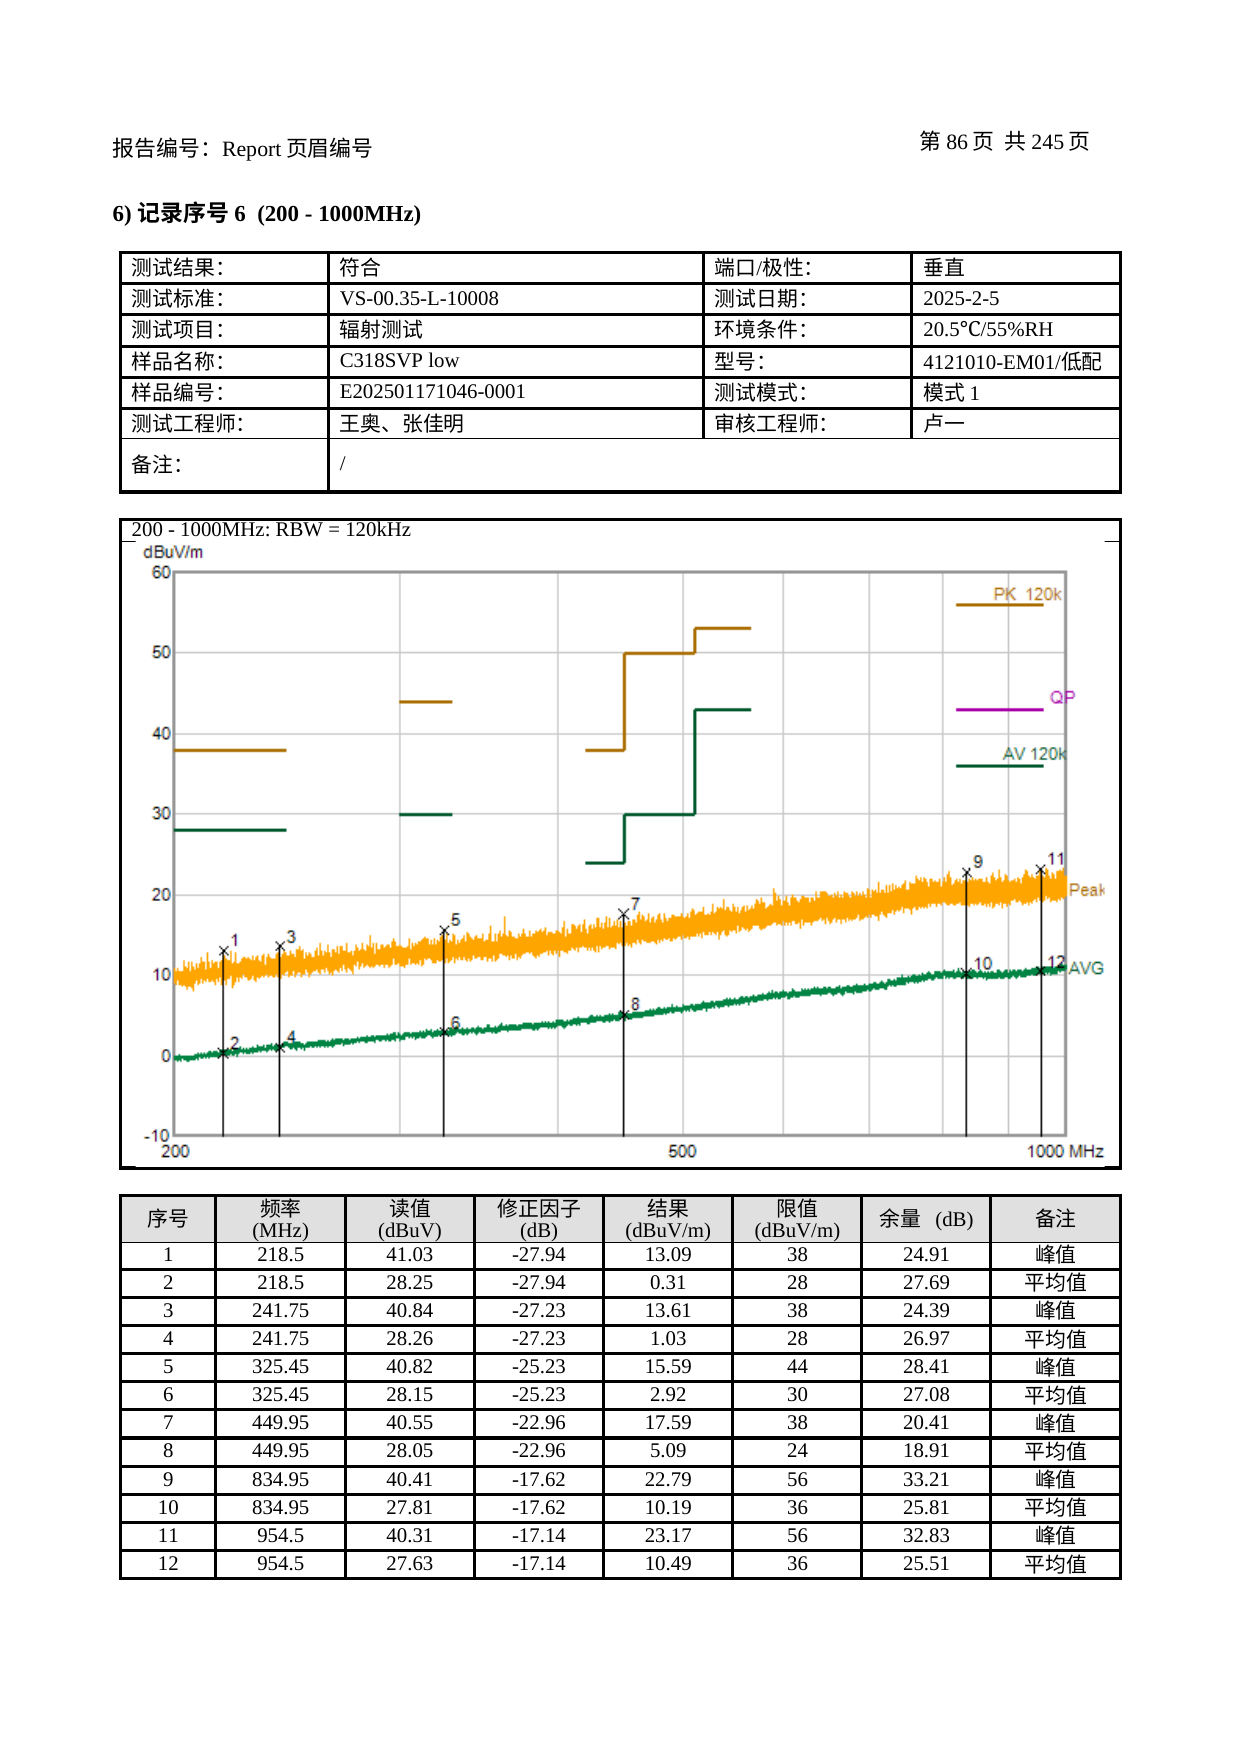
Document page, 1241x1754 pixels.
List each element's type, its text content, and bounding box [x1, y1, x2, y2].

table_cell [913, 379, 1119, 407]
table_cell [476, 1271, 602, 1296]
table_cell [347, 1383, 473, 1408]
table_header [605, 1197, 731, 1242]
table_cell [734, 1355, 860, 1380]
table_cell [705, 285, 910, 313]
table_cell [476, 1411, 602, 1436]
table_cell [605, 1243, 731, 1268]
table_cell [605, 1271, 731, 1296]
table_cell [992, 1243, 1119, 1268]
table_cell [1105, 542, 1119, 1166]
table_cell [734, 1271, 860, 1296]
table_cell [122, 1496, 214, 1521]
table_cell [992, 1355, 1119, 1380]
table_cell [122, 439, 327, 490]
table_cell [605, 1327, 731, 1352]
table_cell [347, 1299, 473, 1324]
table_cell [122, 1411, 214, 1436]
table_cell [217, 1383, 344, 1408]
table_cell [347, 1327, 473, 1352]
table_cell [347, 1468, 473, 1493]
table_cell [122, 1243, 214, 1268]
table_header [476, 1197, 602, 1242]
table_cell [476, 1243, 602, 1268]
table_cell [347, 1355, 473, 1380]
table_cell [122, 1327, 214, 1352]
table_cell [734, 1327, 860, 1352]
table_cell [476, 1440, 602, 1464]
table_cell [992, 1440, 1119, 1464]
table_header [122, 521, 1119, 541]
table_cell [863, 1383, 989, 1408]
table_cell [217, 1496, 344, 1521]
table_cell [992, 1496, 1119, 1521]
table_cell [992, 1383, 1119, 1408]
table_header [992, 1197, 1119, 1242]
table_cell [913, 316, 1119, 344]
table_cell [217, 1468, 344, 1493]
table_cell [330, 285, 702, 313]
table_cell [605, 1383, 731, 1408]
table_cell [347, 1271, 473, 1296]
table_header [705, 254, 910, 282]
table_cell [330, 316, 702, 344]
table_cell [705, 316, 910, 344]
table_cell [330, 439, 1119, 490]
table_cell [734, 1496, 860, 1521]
picture [135, 541, 1105, 1167]
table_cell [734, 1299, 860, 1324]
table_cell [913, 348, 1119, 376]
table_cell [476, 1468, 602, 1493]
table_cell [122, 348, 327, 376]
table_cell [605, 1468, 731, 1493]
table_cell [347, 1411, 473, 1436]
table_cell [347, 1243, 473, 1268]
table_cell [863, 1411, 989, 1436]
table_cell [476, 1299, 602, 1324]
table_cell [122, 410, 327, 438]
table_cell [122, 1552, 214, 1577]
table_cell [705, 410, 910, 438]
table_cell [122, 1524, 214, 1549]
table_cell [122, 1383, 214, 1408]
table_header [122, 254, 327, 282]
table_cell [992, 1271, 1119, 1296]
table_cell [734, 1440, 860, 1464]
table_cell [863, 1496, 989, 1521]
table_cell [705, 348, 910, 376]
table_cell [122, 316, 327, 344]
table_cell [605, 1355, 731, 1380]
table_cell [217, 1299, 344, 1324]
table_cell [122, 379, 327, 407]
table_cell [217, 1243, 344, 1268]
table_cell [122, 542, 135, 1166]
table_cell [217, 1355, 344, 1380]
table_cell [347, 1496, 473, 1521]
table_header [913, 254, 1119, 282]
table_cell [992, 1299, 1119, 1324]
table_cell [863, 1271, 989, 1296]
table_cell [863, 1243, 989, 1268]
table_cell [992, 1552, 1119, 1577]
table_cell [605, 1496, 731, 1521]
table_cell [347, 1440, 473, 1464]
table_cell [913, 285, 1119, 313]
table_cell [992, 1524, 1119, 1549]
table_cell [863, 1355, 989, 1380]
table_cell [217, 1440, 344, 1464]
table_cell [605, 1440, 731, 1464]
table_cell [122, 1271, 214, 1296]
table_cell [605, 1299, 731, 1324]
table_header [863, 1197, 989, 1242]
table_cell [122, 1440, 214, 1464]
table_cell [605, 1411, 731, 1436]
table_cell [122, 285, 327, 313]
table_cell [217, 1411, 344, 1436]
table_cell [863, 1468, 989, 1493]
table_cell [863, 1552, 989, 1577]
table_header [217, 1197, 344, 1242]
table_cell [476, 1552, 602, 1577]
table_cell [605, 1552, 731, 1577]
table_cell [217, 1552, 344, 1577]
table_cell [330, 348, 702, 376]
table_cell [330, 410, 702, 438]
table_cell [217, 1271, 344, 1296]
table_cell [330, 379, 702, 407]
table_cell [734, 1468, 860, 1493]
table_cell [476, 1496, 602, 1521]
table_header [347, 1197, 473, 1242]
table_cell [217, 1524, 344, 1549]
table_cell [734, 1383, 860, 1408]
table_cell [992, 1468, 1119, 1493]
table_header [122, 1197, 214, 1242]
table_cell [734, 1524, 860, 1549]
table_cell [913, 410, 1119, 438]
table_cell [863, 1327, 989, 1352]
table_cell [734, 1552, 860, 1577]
text 6) 记录序号 6 (200 - 1000MHz) [112, 199, 1128, 227]
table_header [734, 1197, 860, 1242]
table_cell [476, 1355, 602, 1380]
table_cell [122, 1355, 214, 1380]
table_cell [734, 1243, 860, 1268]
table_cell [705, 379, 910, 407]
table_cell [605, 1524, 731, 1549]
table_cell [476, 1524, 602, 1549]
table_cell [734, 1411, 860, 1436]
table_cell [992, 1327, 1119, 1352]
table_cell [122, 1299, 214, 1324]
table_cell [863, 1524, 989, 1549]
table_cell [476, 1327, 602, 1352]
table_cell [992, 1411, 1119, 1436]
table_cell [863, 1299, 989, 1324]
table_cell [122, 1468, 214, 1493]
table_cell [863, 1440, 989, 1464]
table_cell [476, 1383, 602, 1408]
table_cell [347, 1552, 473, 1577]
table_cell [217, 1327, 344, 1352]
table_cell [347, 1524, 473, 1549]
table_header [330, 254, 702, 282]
